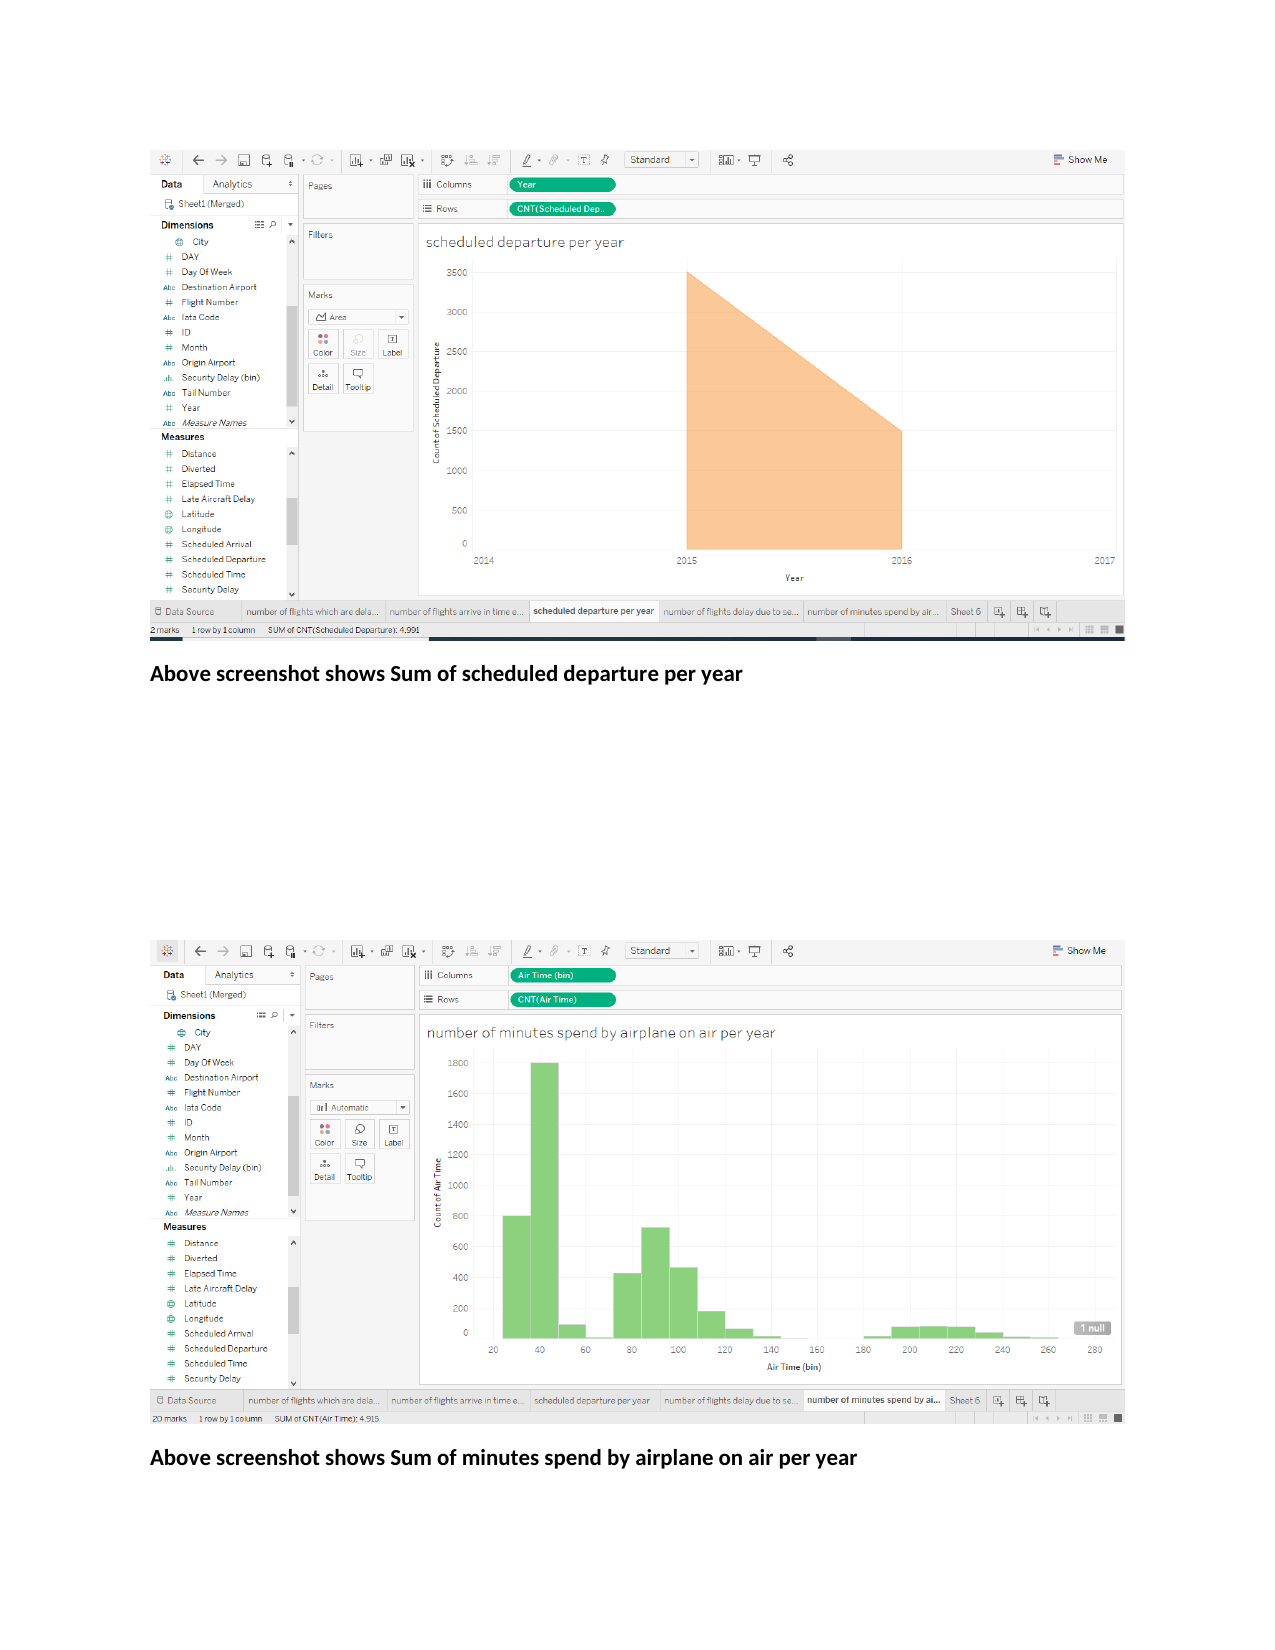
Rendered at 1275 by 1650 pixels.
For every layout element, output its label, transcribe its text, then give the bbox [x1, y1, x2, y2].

text Above screenshot shows Sum of scheduled departure per year [150, 659, 1125, 688]
text Above screenshot shows Sum of minutes spend by airplane on air per year [150, 1443, 1125, 1471]
picture [150, 940, 1125, 1424]
picture [150, 150, 1125, 641]
